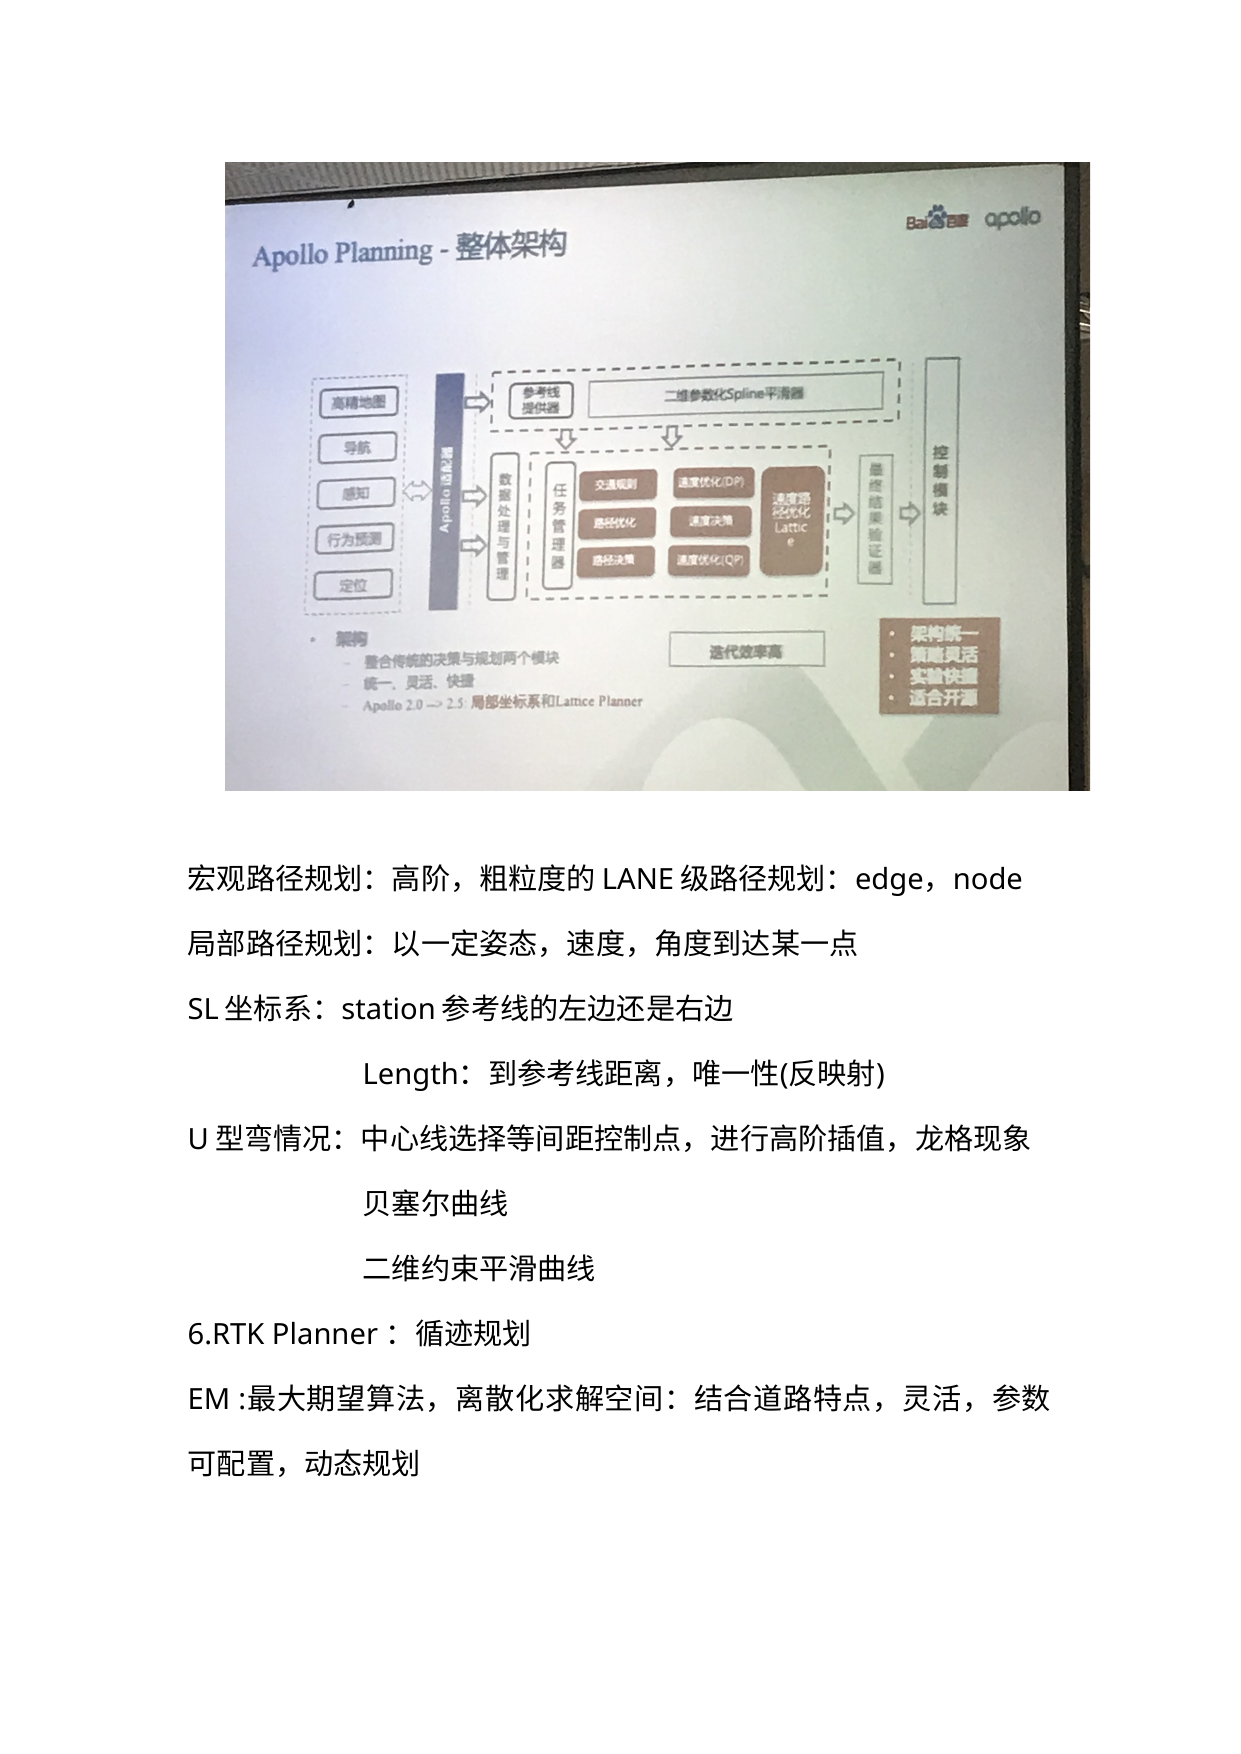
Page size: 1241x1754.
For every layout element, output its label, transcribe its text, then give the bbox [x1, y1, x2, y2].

text 二维约束平滑曲线 [187, 1234, 1053, 1299]
text 局部路径规划：以一定姿态，速度，角度到达某一点 [187, 909, 1053, 974]
text Length：到参考线距离，唯一性(反映射) [319, 1039, 1053, 1104]
picture [225, 162, 1091, 791]
text U型弯情况：中心线选择等间距控制点，进行高阶插值，龙格现象 [187, 1104, 1053, 1169]
text 6.RTK Planner ：循迹规划 [187, 1299, 1053, 1364]
text EM :最大期望算法，离散化求解空间：结合道路特点，灵活，参数可配置，动态规划 [187, 1364, 1053, 1494]
text 贝塞尔曲线 [187, 1169, 1053, 1234]
text SL坐标系：station参考线的左边还是右边 [187, 974, 1053, 1039]
text 宏观路径规划：高阶，粗粒度的LANE级路径规划：edge，node [187, 844, 1053, 909]
